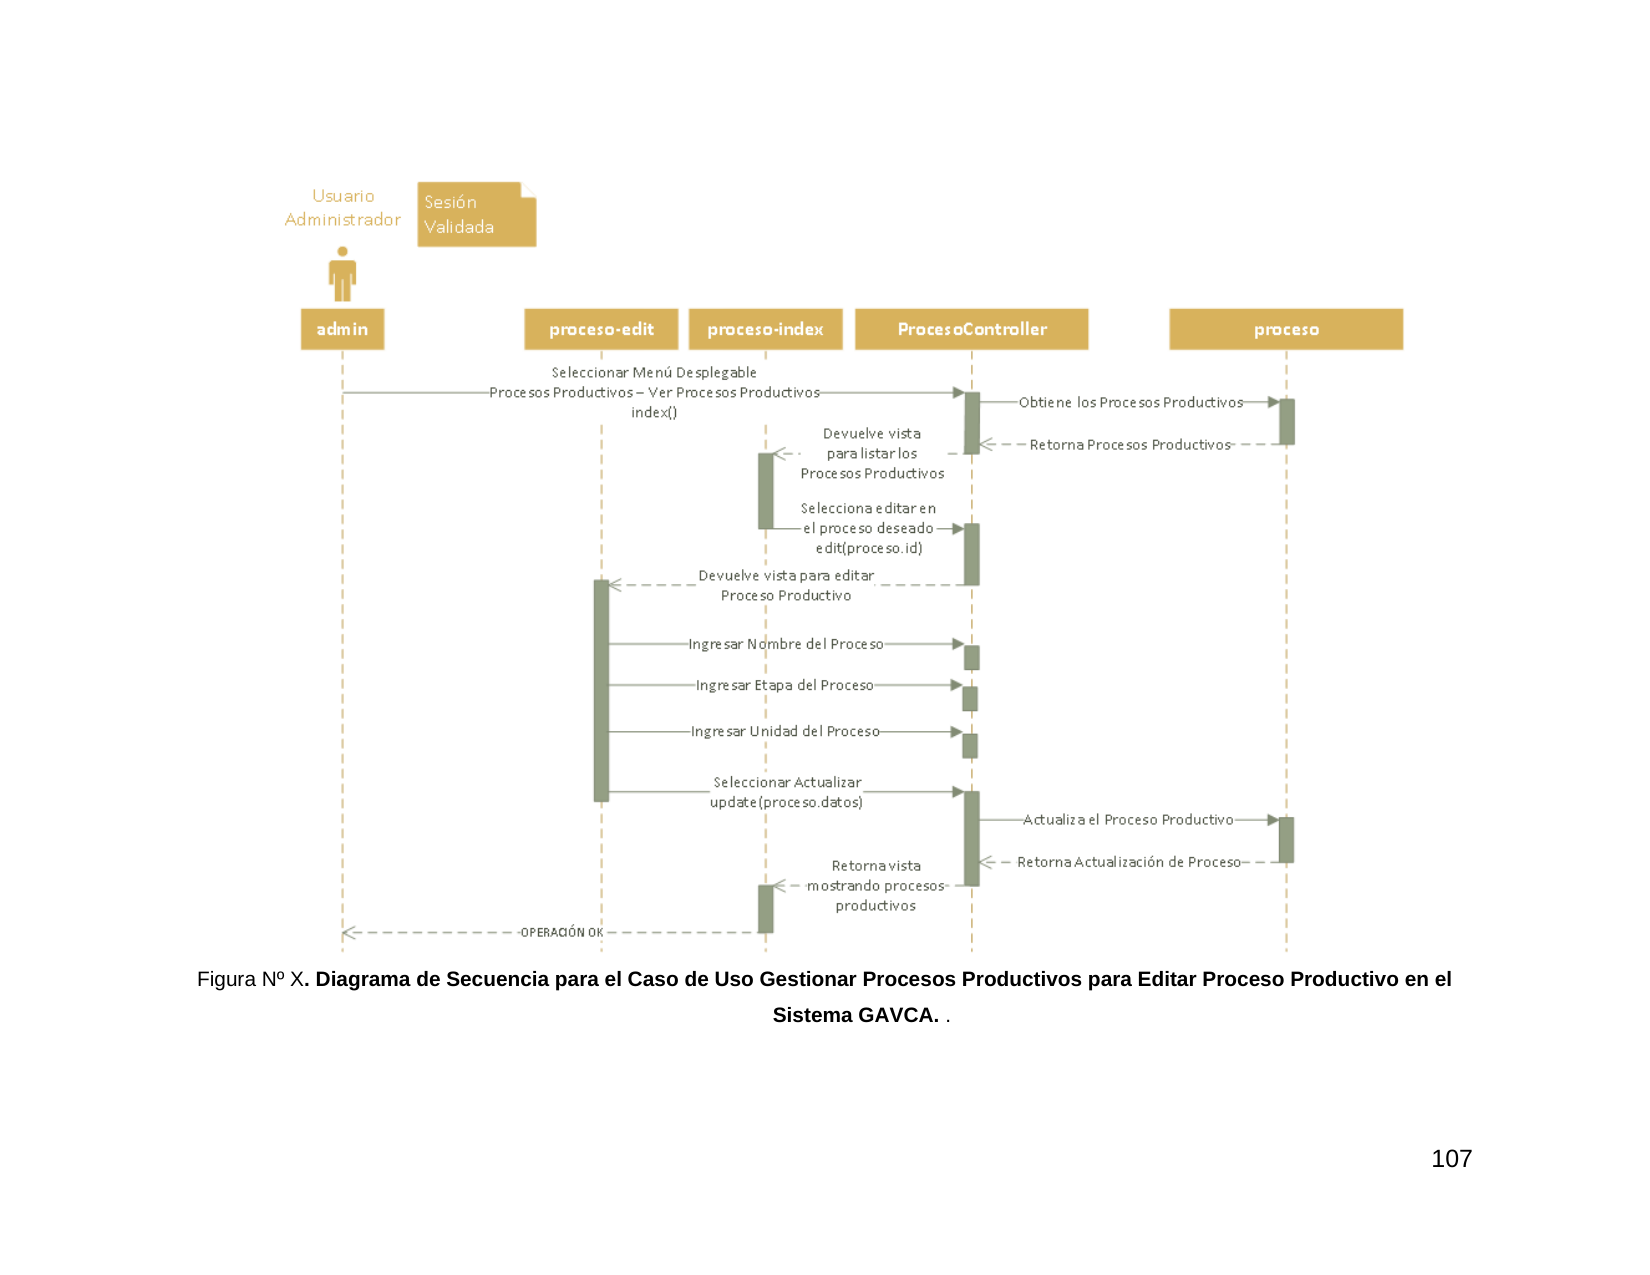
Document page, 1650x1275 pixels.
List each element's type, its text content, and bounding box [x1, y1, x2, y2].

picture [274, 177, 1406, 953]
text Figura Nº X. Diagrama de Secuencia para el Caso de Uso Gestionar Procesos Productivos para Editar Proceso Productivo en el Sistema GAVCA. . [177, 967, 1473, 1027]
